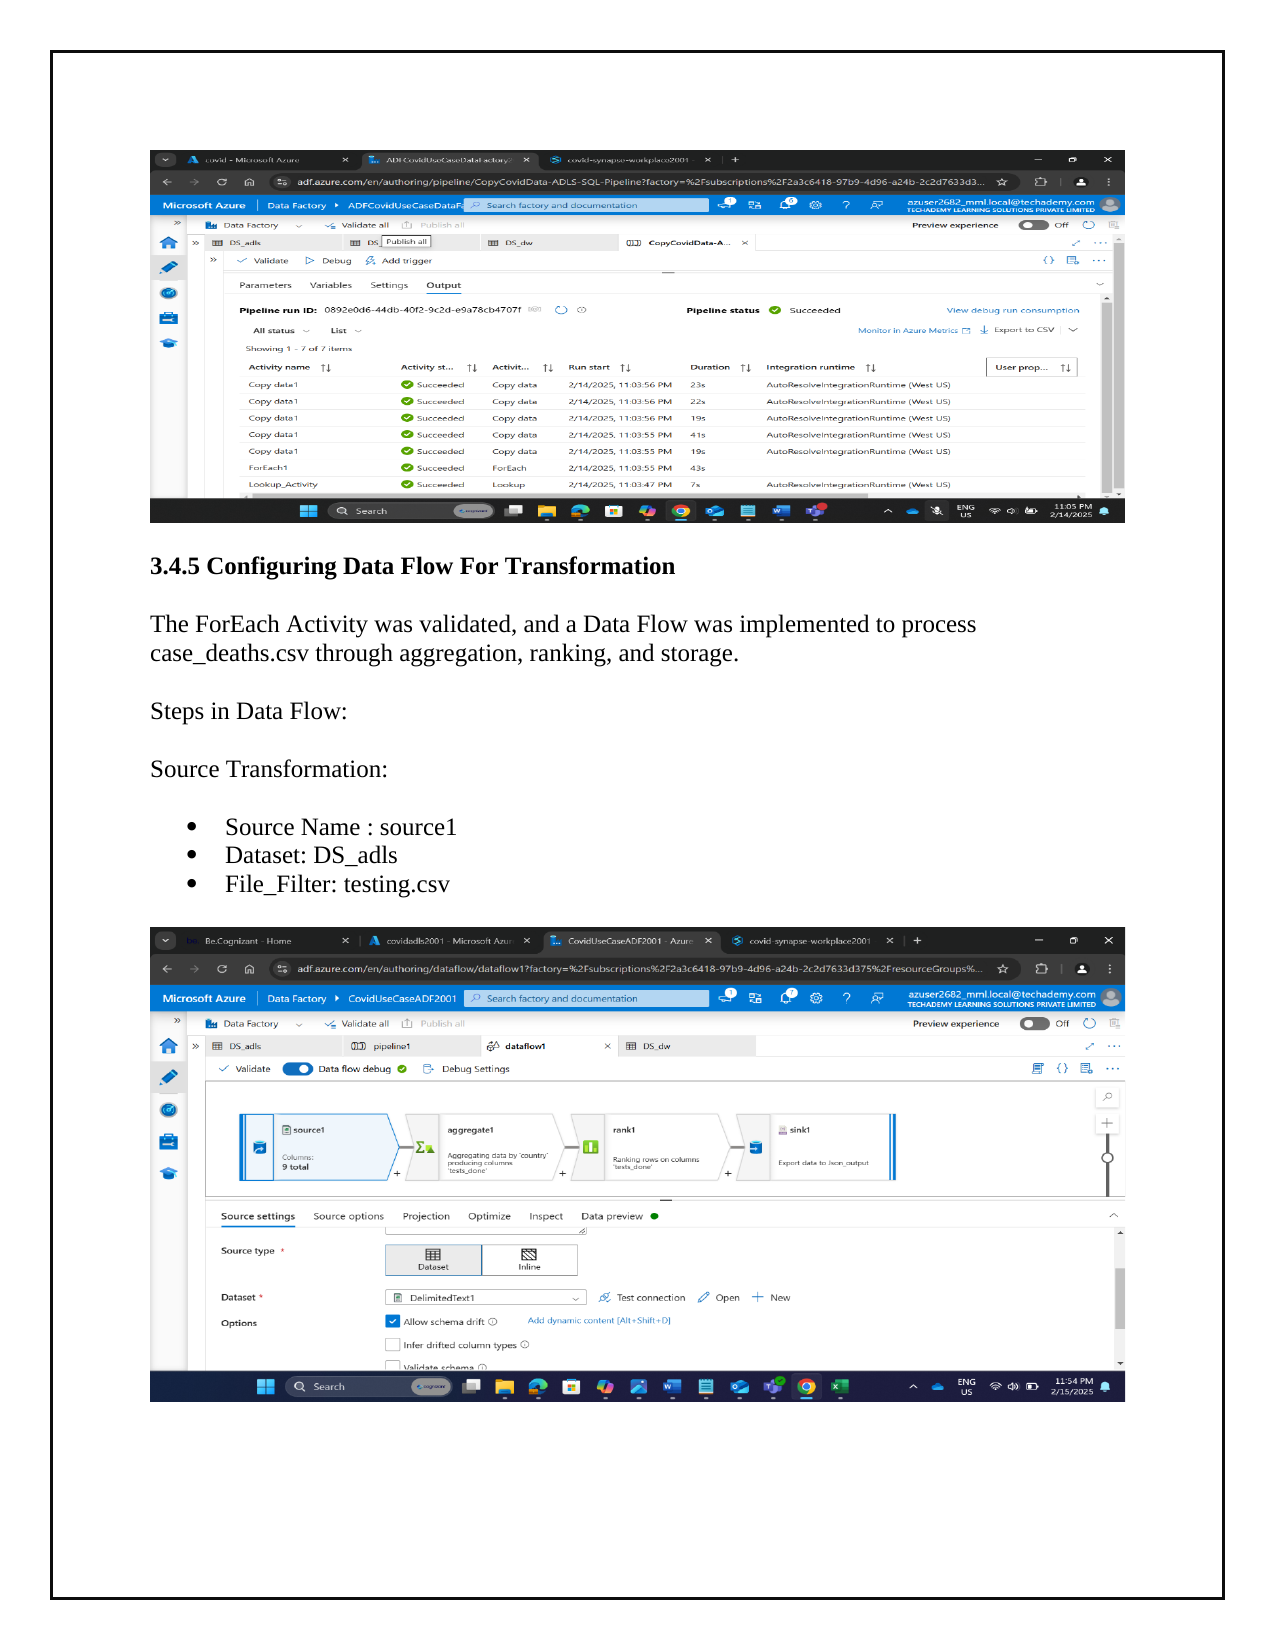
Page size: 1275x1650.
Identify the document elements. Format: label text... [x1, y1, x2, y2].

text The ForEach Activity was validated, and a Data Flow was implemented to process case_deaths.csv through aggregation, ranking, and storage. [150, 609, 1125, 667]
list Source Name : source1 [187, 812, 1125, 841]
text Source Transformation: [150, 754, 1125, 783]
picture [150, 150, 1125, 523]
text 3.4.5 Configuring Data Flow For Transformation [150, 551, 1125, 580]
picture [150, 985, 1125, 1461]
text Steps in Data Flow: [150, 696, 1125, 725]
list Dataset: DS_adls [187, 870, 1125, 898]
list File_Filter: testing.csv [187, 928, 1125, 956]
